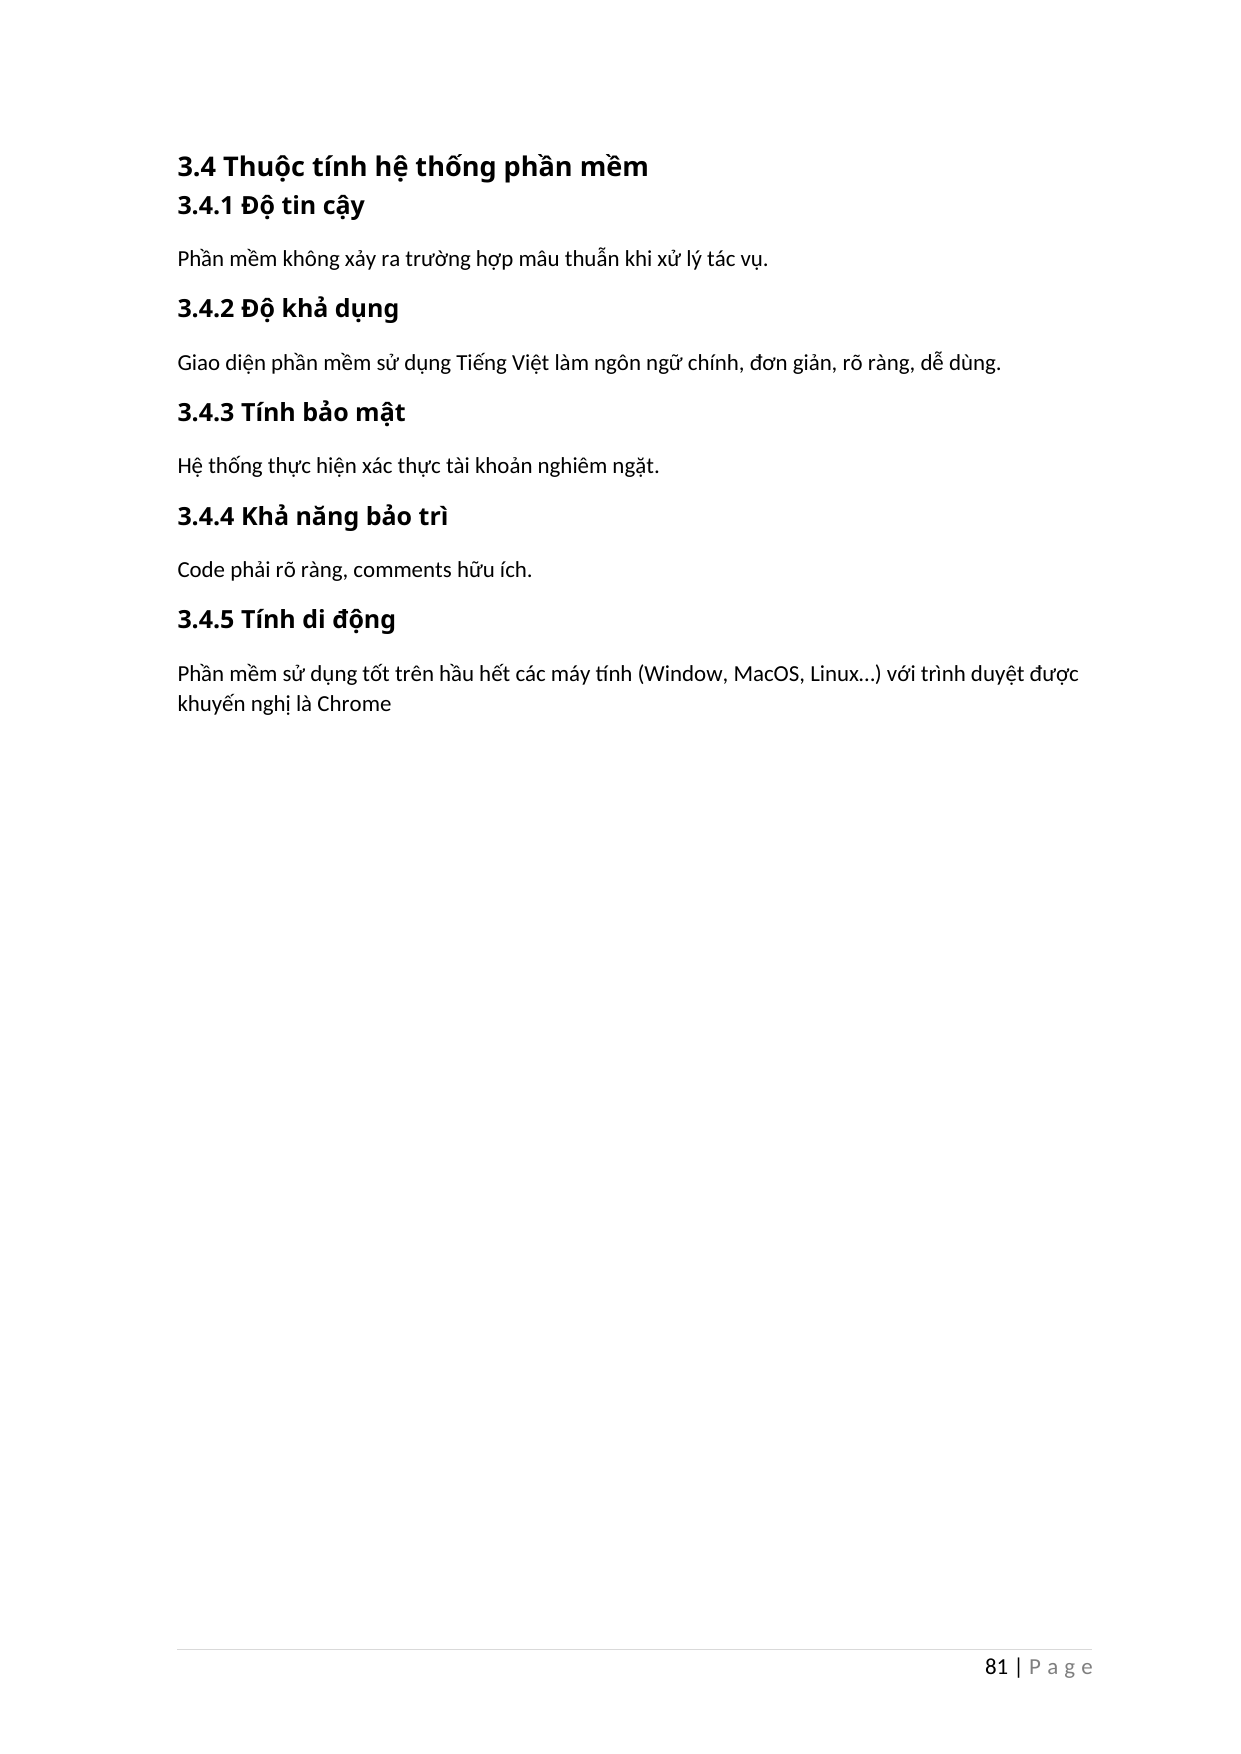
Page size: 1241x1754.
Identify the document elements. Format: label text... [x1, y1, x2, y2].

text Hệ thống thực hiện xác thực tài khoản nghiêm ngặt. [177, 452, 1092, 479]
subtitle 3.4 Thuộc tính hệ thống phần mềm [177, 148, 1092, 184]
text Phần mềm sử dụng tốt trên hầu hết các máy tính (Window, MacOS, Linux…) với trình duyệt được khuyến nghị là Chrome [177, 659, 1092, 717]
subtitle 3.4.4 Khả năng bảo trì [177, 498, 1092, 532]
subtitle 3.4.3 Tính bảo mật [177, 395, 1092, 429]
subtitle 3.4.1 Độ tin cậy [177, 187, 1092, 222]
subtitle 3.4.2 Độ khả dụng [177, 291, 1092, 325]
text Giao diện phần mềm sử dụng Tiếng Việt làm ngôn ngữ chính, đơn giản, rõ ràng, dễ dùng. [177, 348, 1092, 376]
text Code phải rõ ràng, comments hữu ích. [177, 555, 1092, 583]
subtitle 3.4.5 Tính di động [177, 602, 1092, 636]
text Phần mềm không xảy ra trường hợp mâu thuẫn khi xử lý tác vụ. [177, 244, 1092, 272]
